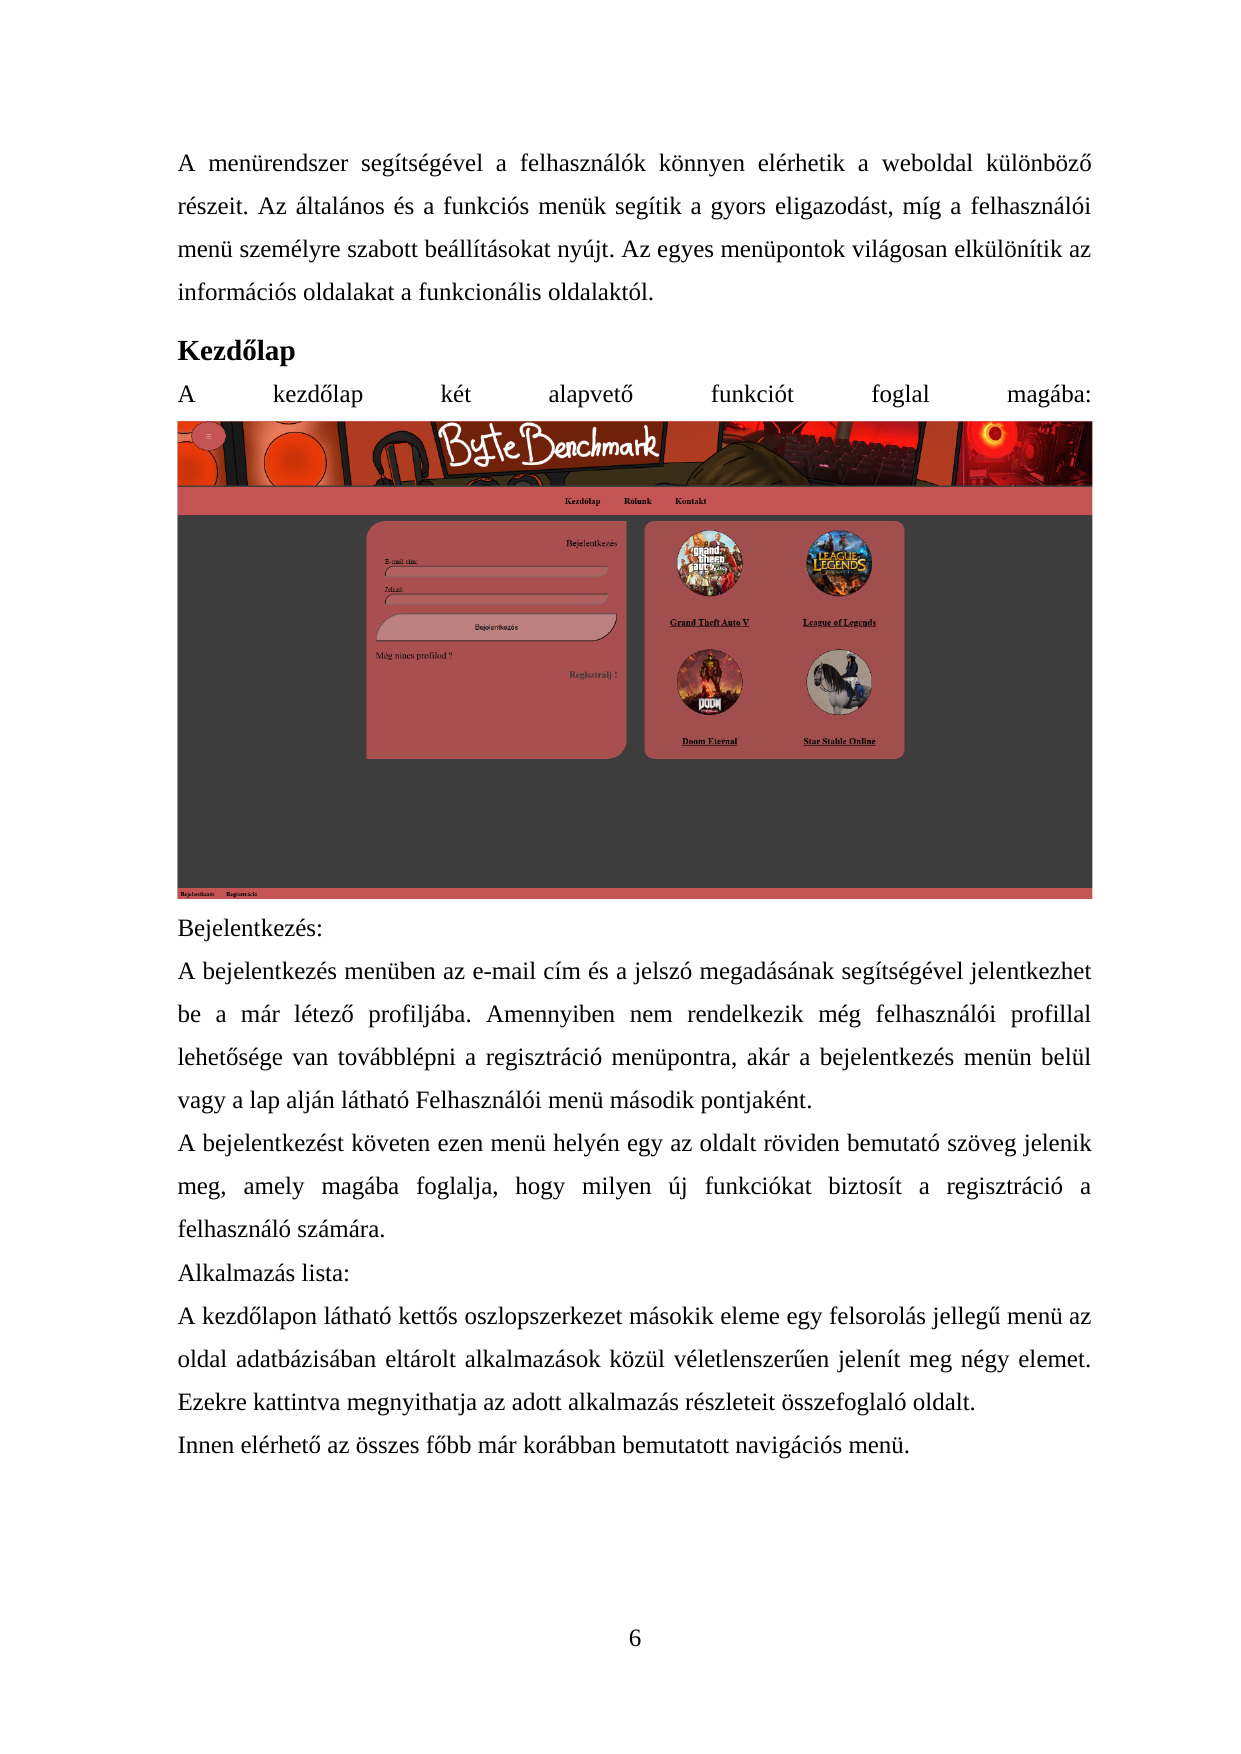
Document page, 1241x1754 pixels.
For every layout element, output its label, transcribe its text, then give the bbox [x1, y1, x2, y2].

text A menürendszer segítségével a felhasználók könnyen elérhetik a weboldal különböző részeit. Az általános és a funkciós menük segítik a gyors eligazodást, míg a felhasználói menü személyre szabott beállításokat nyújt. Az egyes menüpontok világosan elkülönítik az információs oldalakat a funkcionális oldalaktól. [177, 148, 1092, 306]
text A kezdőlapon látható kettős oszlopszerkezet másokik eleme egy felsorolás jellegű menü az oldal adatbázisában eltárolt alkalmazások közül véletlenszerűen jelenít meg négy elemet. Ezekre kattintva megnyithatja az adott alkalmazás részleteit összefoglaló oldalt. [177, 1301, 1092, 1416]
text Bejelentkezés: [177, 913, 1092, 941]
picture [177, 421, 1093, 899]
text Alkalmazás lista: [177, 1258, 1092, 1286]
text A kezdőlap két alapvető funkciót foglal magába: [177, 379, 1092, 421]
subtitle Kezdőlap [177, 333, 1092, 366]
text A bejelentkezést követen ezen menü helyén egy az oldalt röviden bemutató szöveg jelenik meg, amely magába foglalja, hogy milyen új funkciókat biztosít a regisztráció a felhasználó számára. [177, 1128, 1092, 1243]
text Innen elérhető az összes főbb már korábban bemutatott navigációs menü. [177, 1430, 1092, 1459]
text A bejelentkezés menüben az e-mail cím és a jelszó megadásának segítségével jelentkezhet be a már létező profiljába. Amennyiben nem rendelkezik még felhasználói profillal lehetősége van továbblépni a regisztráció menüpontra, akár a bejelentkezés menün belül vagy a lap alján látható Felhasználói menü második pontjaként. [177, 956, 1092, 1114]
